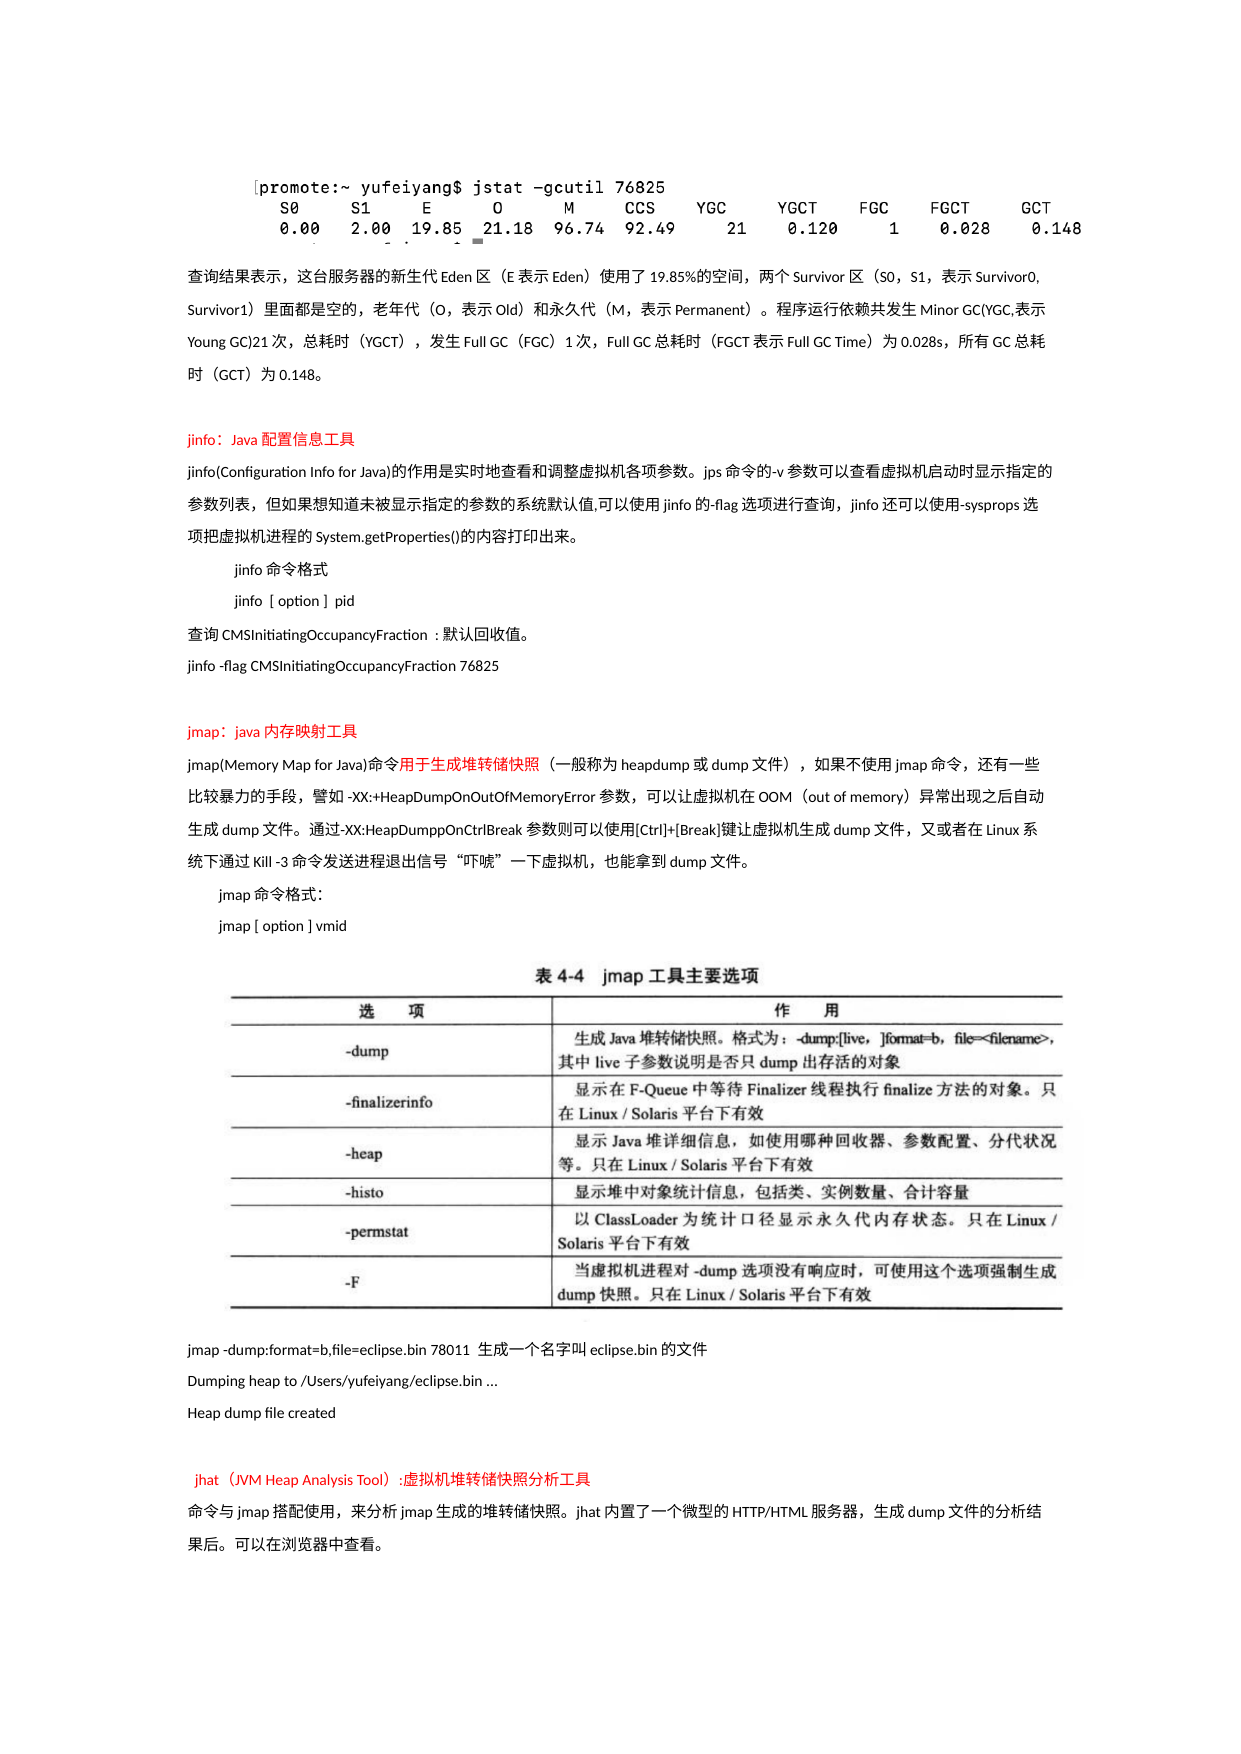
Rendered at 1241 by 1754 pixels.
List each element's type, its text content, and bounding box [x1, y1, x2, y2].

text jmap命令格式： [187, 877, 1053, 909]
picture [253, 178, 1118, 244]
text Dumping heap to /Users/yufeiyang/eclipse.bin ... [187, 1364, 1053, 1397]
text 命令与jmap搭配使用，来分析jmap生成的堆转储快照。jhat内置了一个微型的HTTP/HTML服务器，生成dump文件的分析结果后。可以在浏览器中查看。 [187, 1494, 1053, 1559]
text jmap [ option ] vmid [187, 909, 1053, 942]
text jinfo [ option ] pid [187, 584, 1053, 617]
text jhat（JVM Heap Analysis Tool）:虚拟机堆转储快照分析工具 [187, 1462, 1053, 1494]
text jmap -dump:format=b,file=eclipse.bin 78011 生成一个名字叫eclipse.bin的文件 [187, 1332, 1053, 1364]
text jinfo命令格式 [187, 552, 1053, 584]
text 查询CMSInitiatingOccupancyFraction : 默认回收值。 [187, 617, 1053, 649]
text jmap(Memory Map for Java)命令用于生成堆转储快照（一般称为heapdump或dump文件），如果不使用jmap命令，还有一些比较暴力的手段，譬如 -XX:+HeapDumpOnOutOfMemoryError参数，可以让虚拟机在OOM（out of memory）异常出现之后自动生成dump文件。通过-XX:HeapDumppOnCtrlBreak参数则可以使用[Ctrl]+[Break]键让虚拟机生成dump文件，又或者在Linux系统下通过Kill -3命令发送进程退出信号“吓唬”一下虚拟机，也能拿到dump文件。 [187, 747, 1053, 877]
text jinfo -flag CMSInitiatingOccupancyFraction 76825 [187, 649, 1053, 682]
picture [218, 952, 1084, 1322]
text jmap：java内存映射工具 [187, 714, 1053, 747]
text Heap dump file created [187, 1397, 1053, 1429]
text jinfo：Java配置信息工具 [187, 422, 1053, 454]
text jinfo(Configuration Info for Java)的作用是实时地查看和调整虚拟机各项参数。jps命令的-v参数可以查看虚拟机启动时显示指定的参数列表，但如果想知道未被显示指定的参数的系统默认值,可以使用jinfo的-flag选项进行查询，jinfo还可以使用-sysprops选项把虚拟机进程的System.getProperties()的内容打印出来。 [187, 454, 1053, 552]
text 查询结果表示，这台服务器的新生代Eden区（E 表示Eden）使用了19.85%的空间，两个Survivor区（S0，S1，表示Survivor0, Survivor1）里面都是空的，老年代（O，表示Old）和永久代（M，表示Permanent）。程序运行依赖共发生Minor GC(YGC,表示Young GC)21次，总耗时（YGCT），发生Full GC（FGC）1次，Full GC总耗时（FGCT表示Full GC Time）为0.028s，所有GC总耗时（GCT）为0.148。 [187, 259, 1053, 389]
